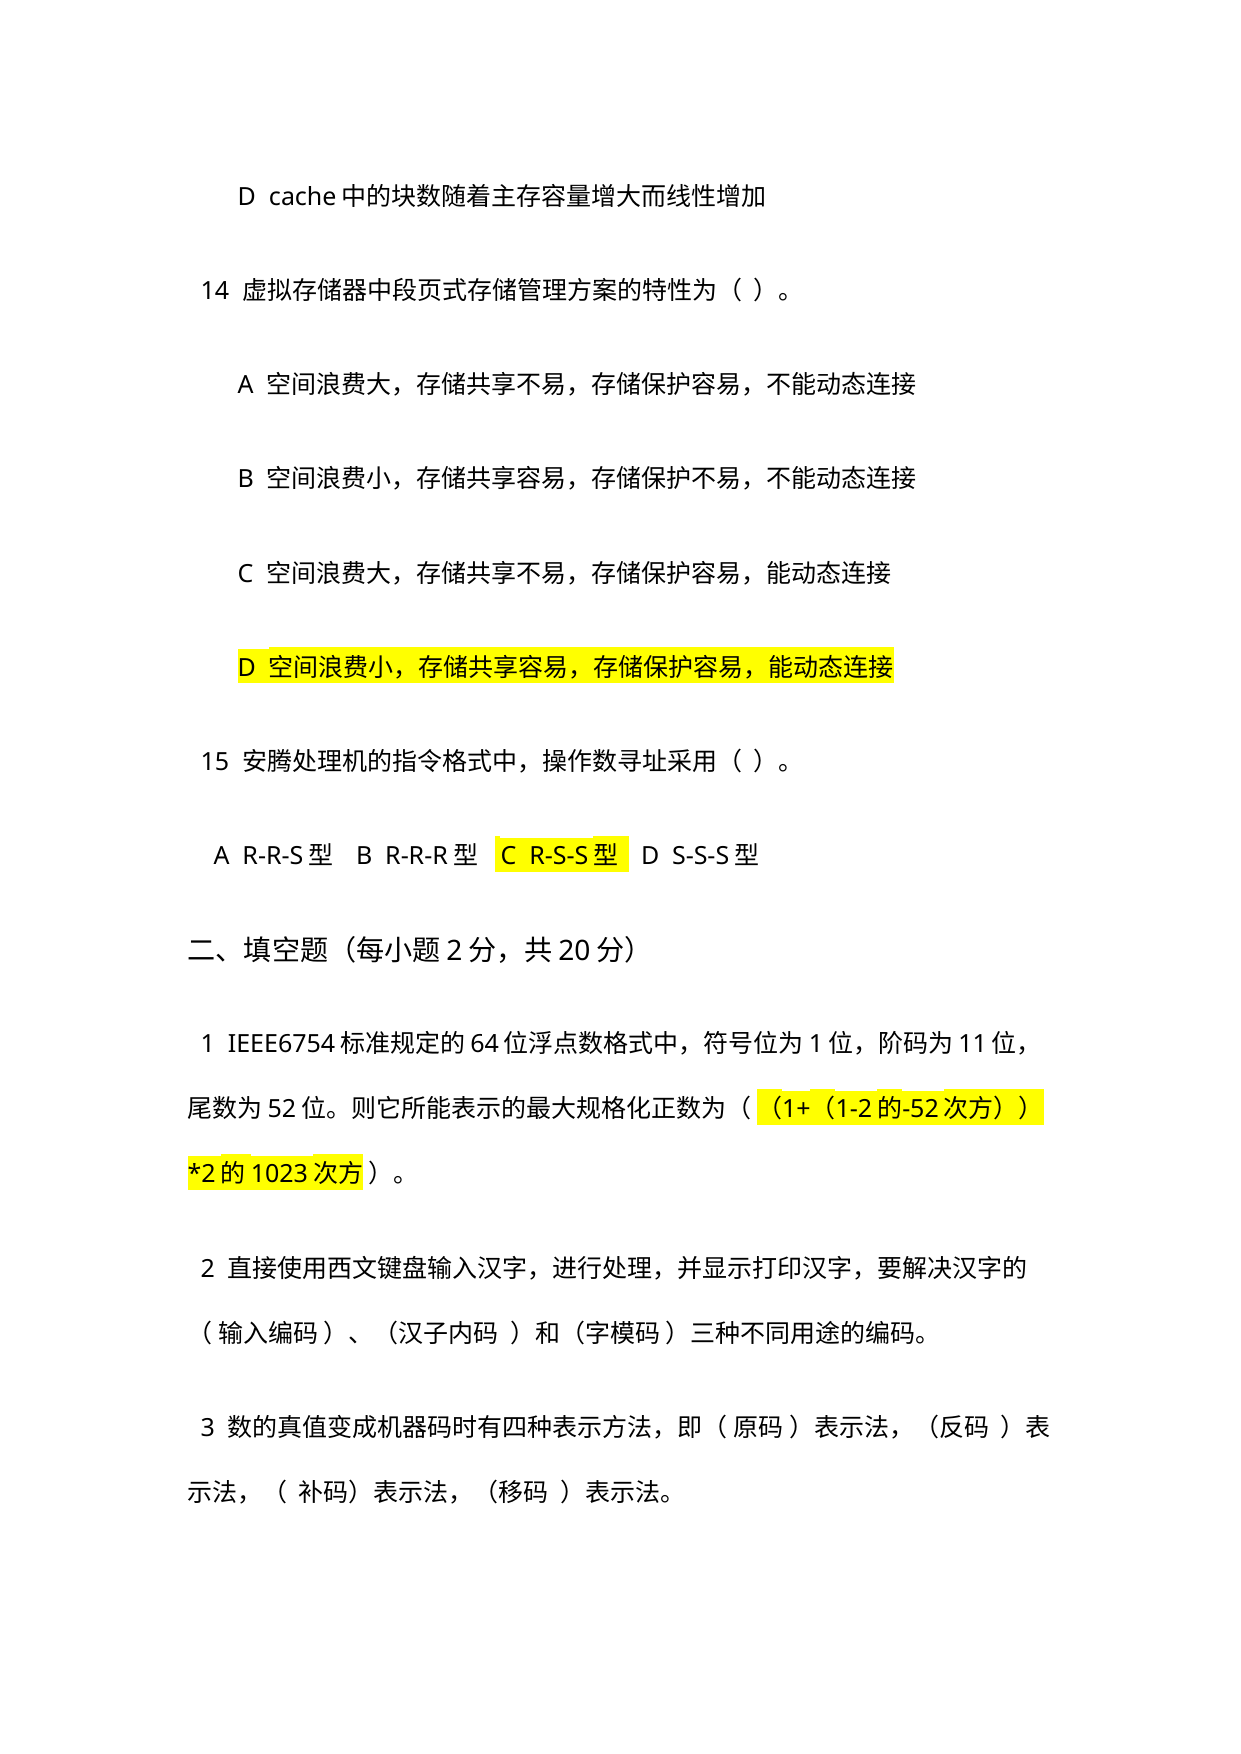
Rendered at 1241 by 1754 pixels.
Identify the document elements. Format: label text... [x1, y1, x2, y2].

text A 空间浪费大，存储共享不易，存储保护容易，不能动态连接 [187, 350, 1053, 415]
text 2 直接使用西文键盘输入汉字，进行处理，并显示打印汉字，要解决汉字的（ 输入编码 ）、（汉子内码 ）和（字模码 ）三种不同用途的编码。 [187, 1234, 1053, 1364]
text 14 虚拟存储器中段页式存储管理方案的特性为（ ）。 [187, 256, 1053, 321]
text C 空间浪费大，存储共享不易，存储保护容易，能动态连接 [187, 539, 1053, 604]
text A R-R-S型 B R-R-R型 C R-S-S型 D S-S-S型 [187, 821, 1053, 886]
text 15 安腾处理机的指令格式中，操作数寻址采用（ ）。 [187, 727, 1053, 792]
text D cache中的块数随着主存容量增大而线性增加 [187, 162, 1053, 227]
text B 空间浪费小，存储共享容易，存储保护不易，不能动态连接 [187, 444, 1053, 509]
text 3 数的真值变成机器码时有四种表示方法，即（ 原码 ）表示法，（反码 ）表示法，（ 补码）表示法，（移码 ）表示法。 [187, 1393, 1053, 1523]
text D 空间浪费小，存储共享容易，存储保护容易，能动态连接 [187, 633, 1053, 698]
text 1 IEEE6754标准规定的64位浮点数格式中，符号位为1位，阶码为11位，尾数为52位。则它所能表示的最大规格化正数为（ （1+（1-2的-52次方））*2的1023次方 ）。 [187, 1009, 1053, 1204]
text 二、填空题（每小题2分，共20分） [187, 915, 1053, 980]
